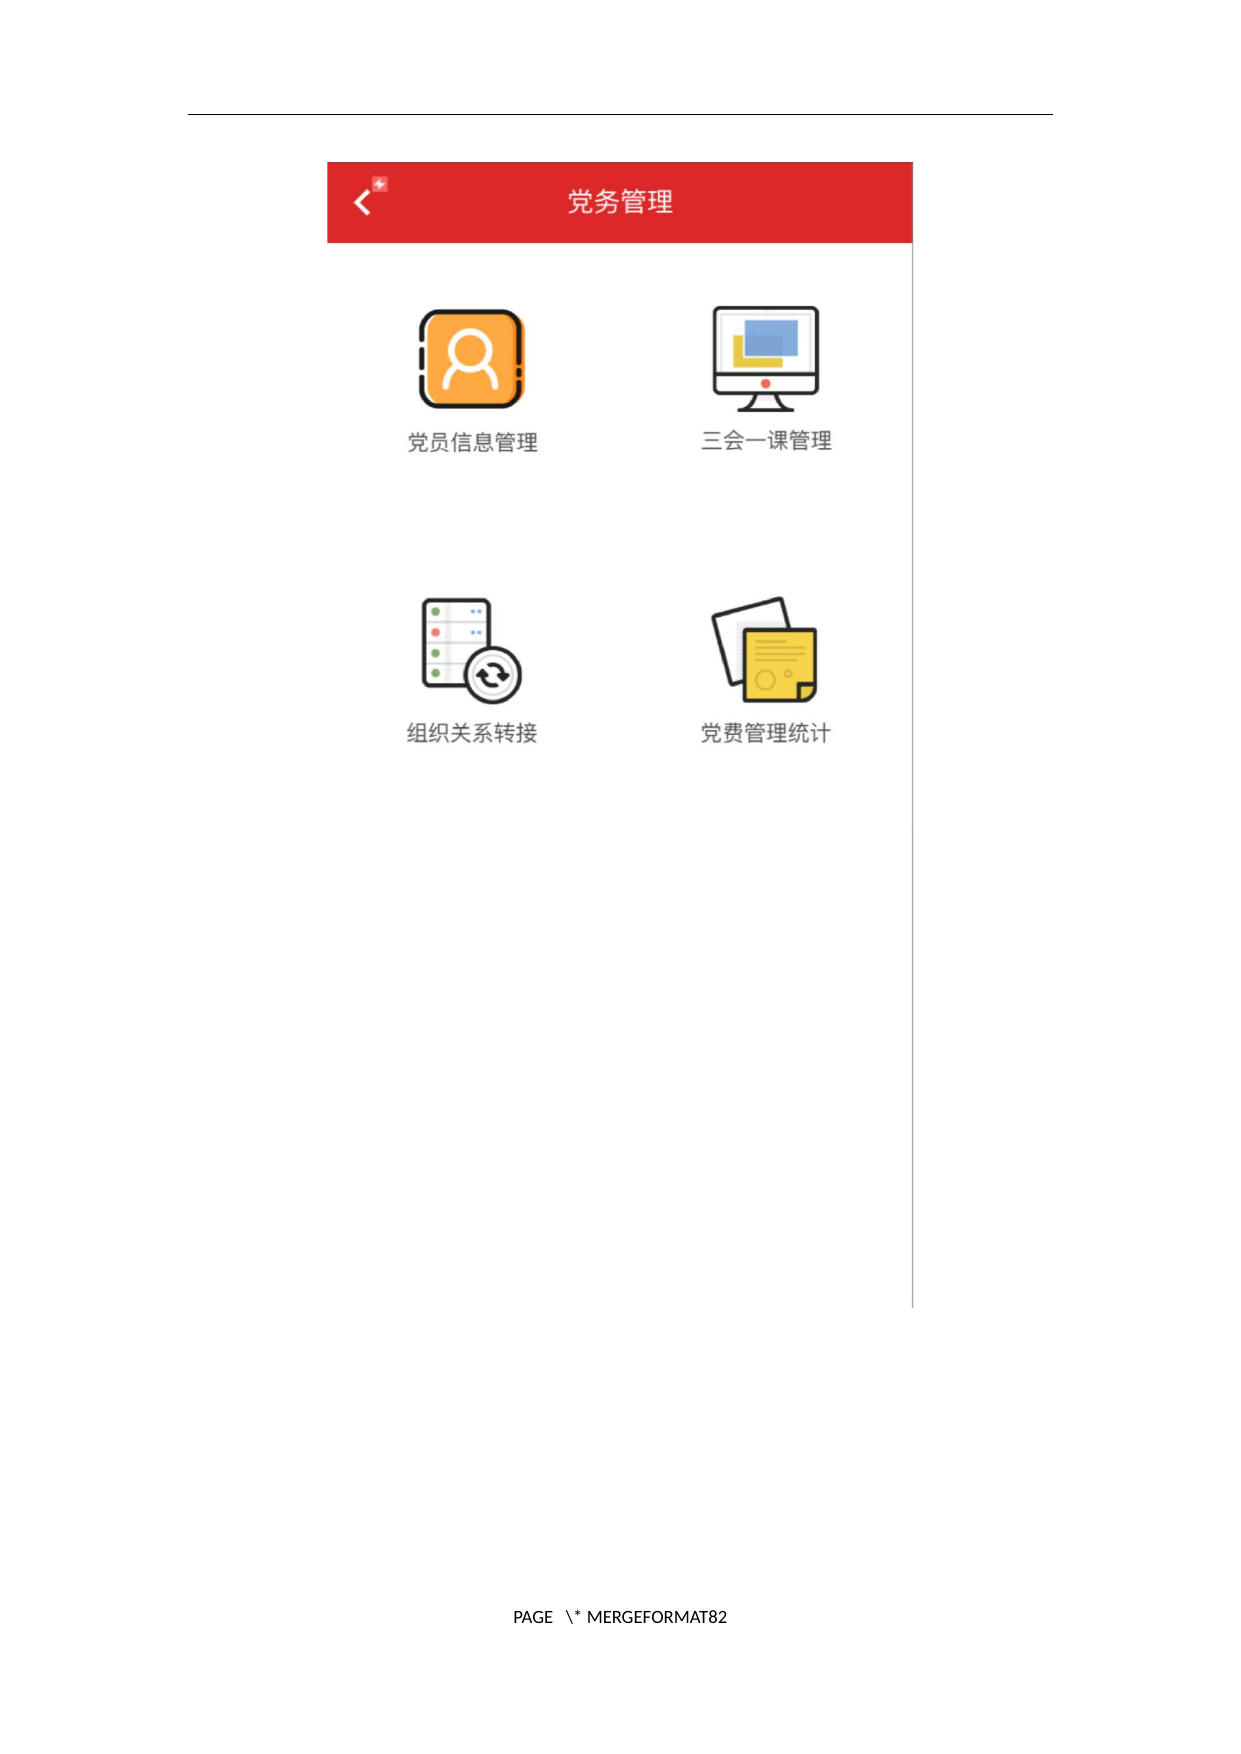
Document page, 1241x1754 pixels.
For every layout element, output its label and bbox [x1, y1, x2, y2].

picture [327, 162, 914, 1308]
